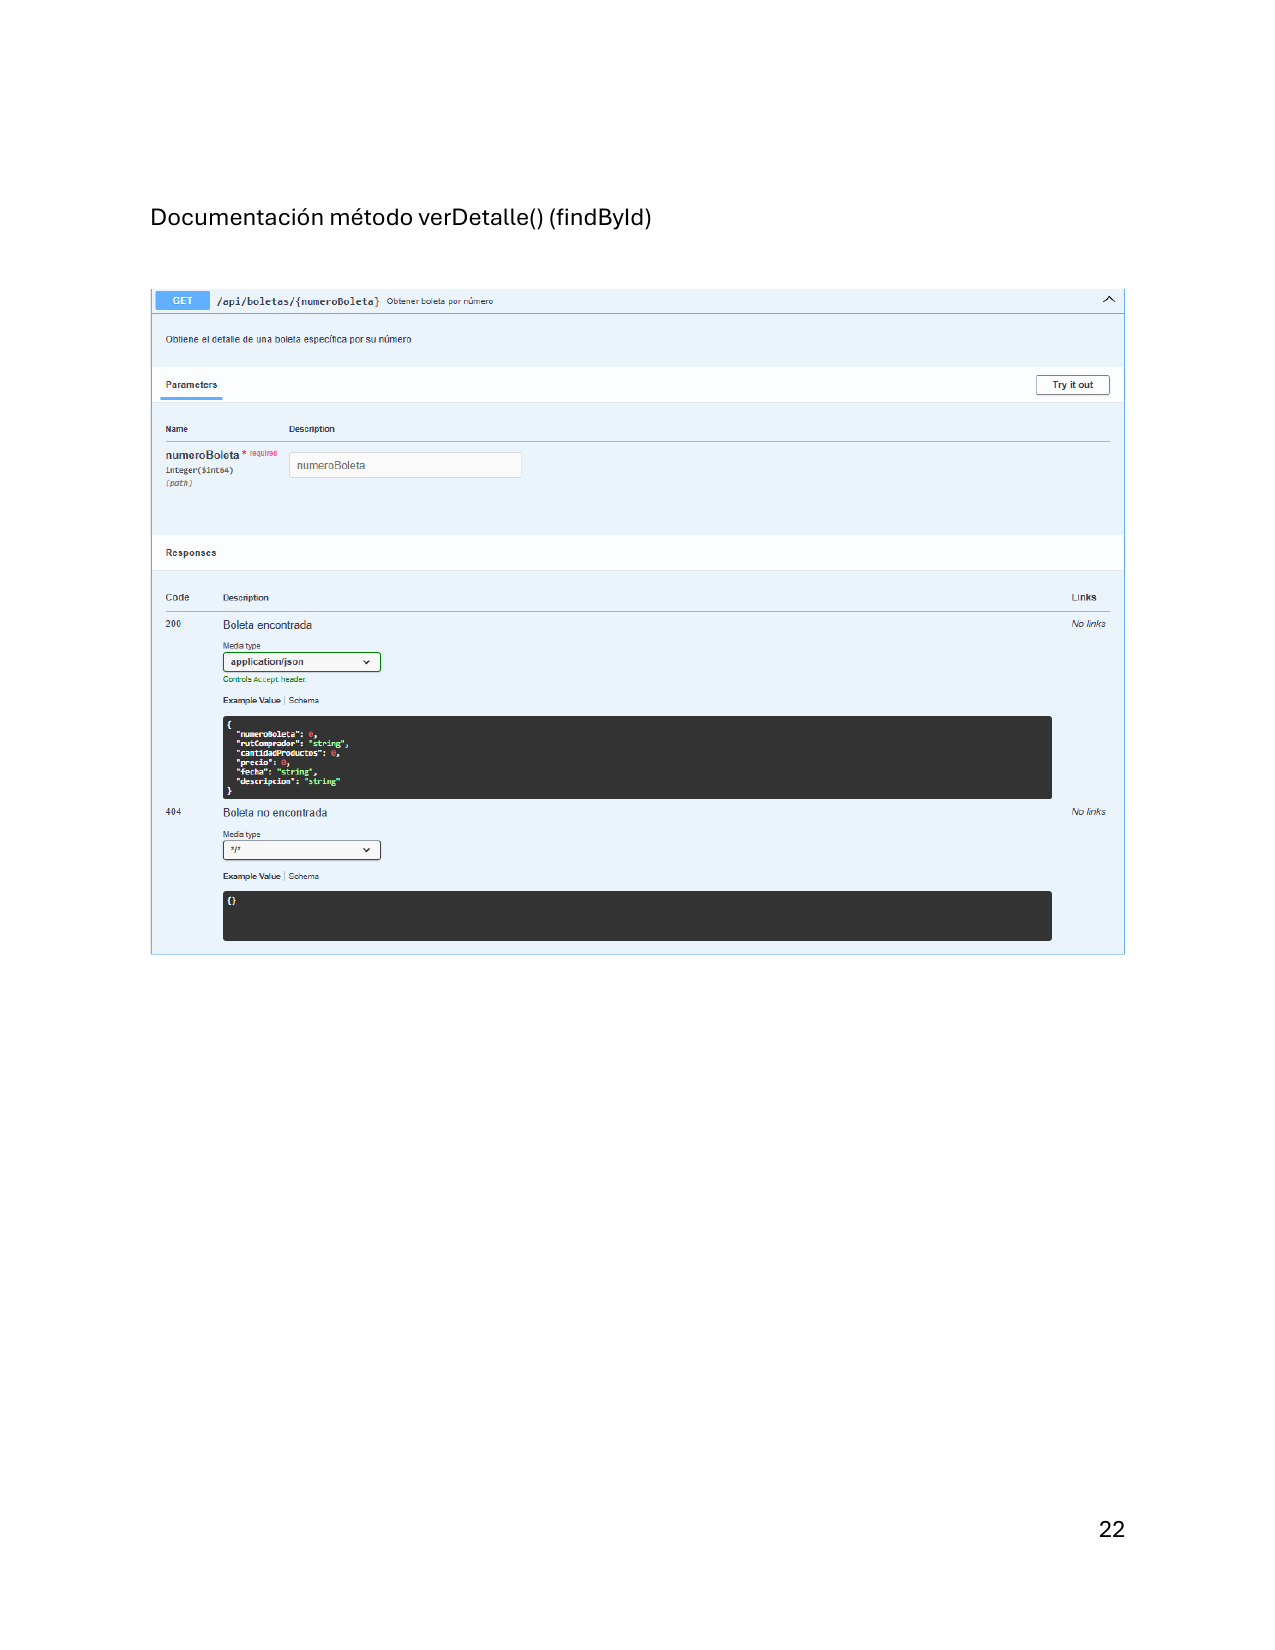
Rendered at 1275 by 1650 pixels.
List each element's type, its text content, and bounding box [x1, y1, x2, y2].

picture [150, 289, 1125, 955]
text Documentación método verDetalle() (findById) [150, 202, 1125, 232]
